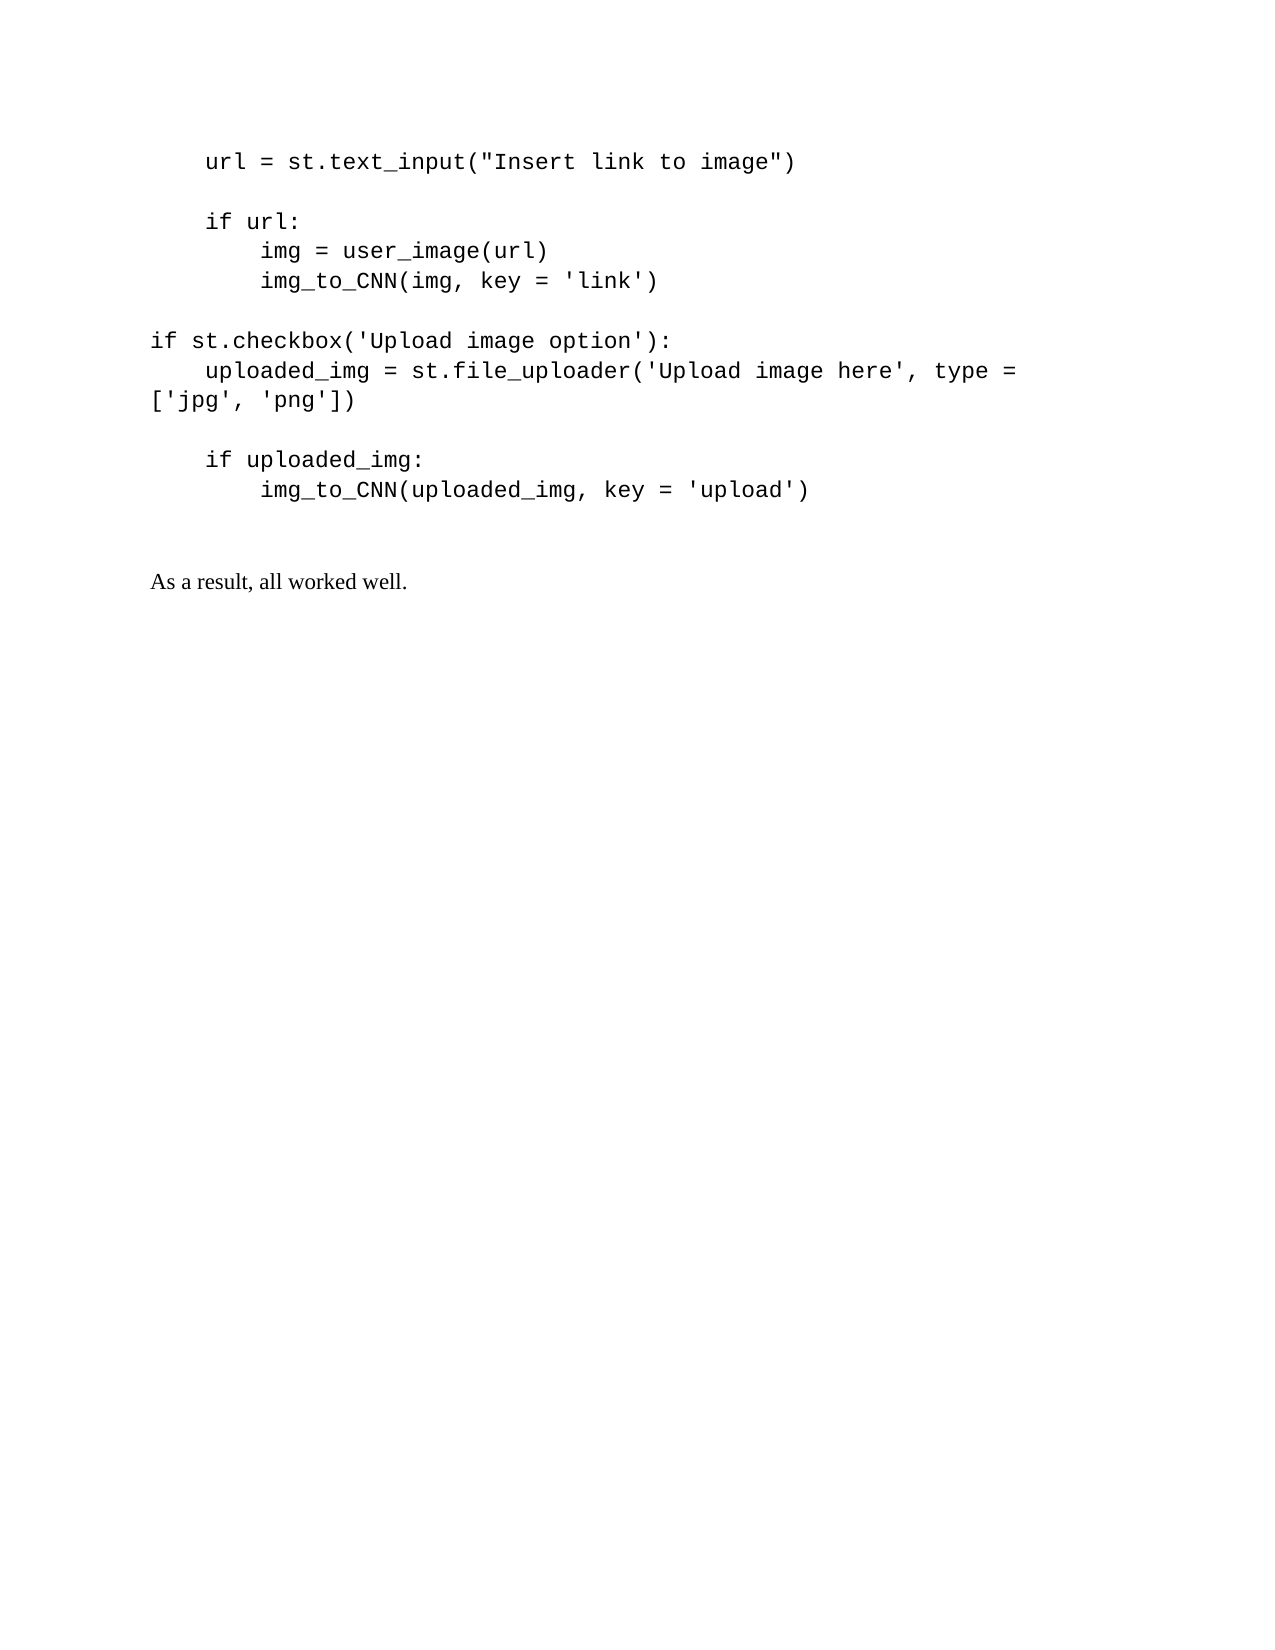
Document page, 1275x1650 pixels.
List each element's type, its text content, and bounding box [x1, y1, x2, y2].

text As a result, all worked well. [150, 568, 1125, 595]
text uploaded_img = st.file_uploader('Upload image here', type = ['jpg', 'png']) [150, 359, 1125, 415]
text if url: [150, 210, 1125, 236]
text img_to_CNN(uploaded_img, key = 'upload') [150, 478, 1125, 504]
text url = st.text_input("Insert link to image") [150, 150, 1125, 176]
text if uploaded_img: [150, 449, 1125, 475]
text img_to_CNN(img, key = 'link') [150, 269, 1125, 296]
text img = user_image(url) [150, 240, 1125, 266]
text if st.checkbox('Upload image option'): [150, 329, 1125, 355]
